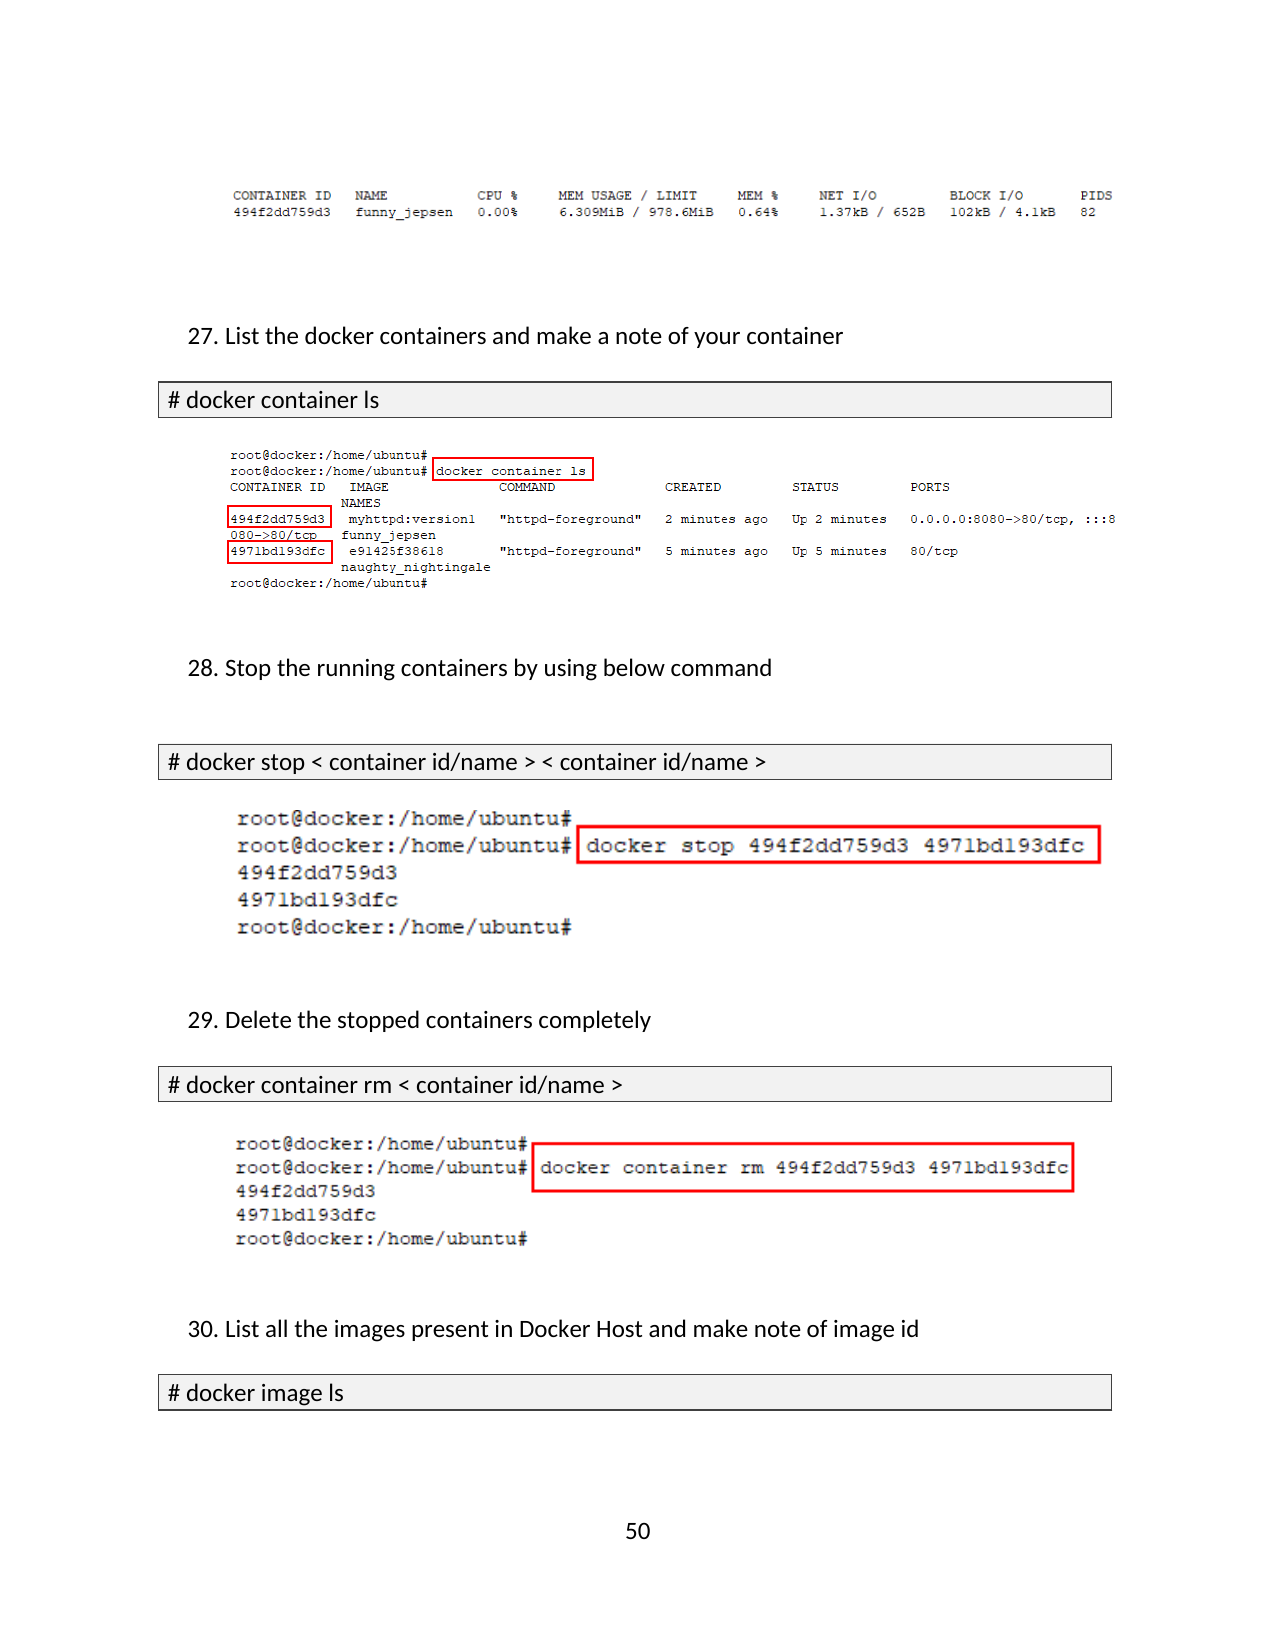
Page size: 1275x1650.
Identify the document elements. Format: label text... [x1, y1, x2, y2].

text # docker container ls [159, 383, 1111, 417]
text # docker stop < container id/name > < container id/name > [159, 745, 1111, 779]
list List all the images present in Docker Host and make note of image id [187, 1313, 1125, 1343]
text # docker container rm < container id/name > [159, 1067, 1111, 1101]
text # docker image ls [159, 1375, 1111, 1409]
picture [225, 1132, 1123, 1252]
list List the docker containers and make a note of your container [187, 320, 1125, 351]
picture [225, 810, 1135, 944]
list Stop the running containers by using below command [187, 652, 1125, 682]
list Delete the stopped containers completely [187, 1004, 1125, 1035]
picture [225, 180, 1138, 245]
picture [225, 448, 1139, 591]
